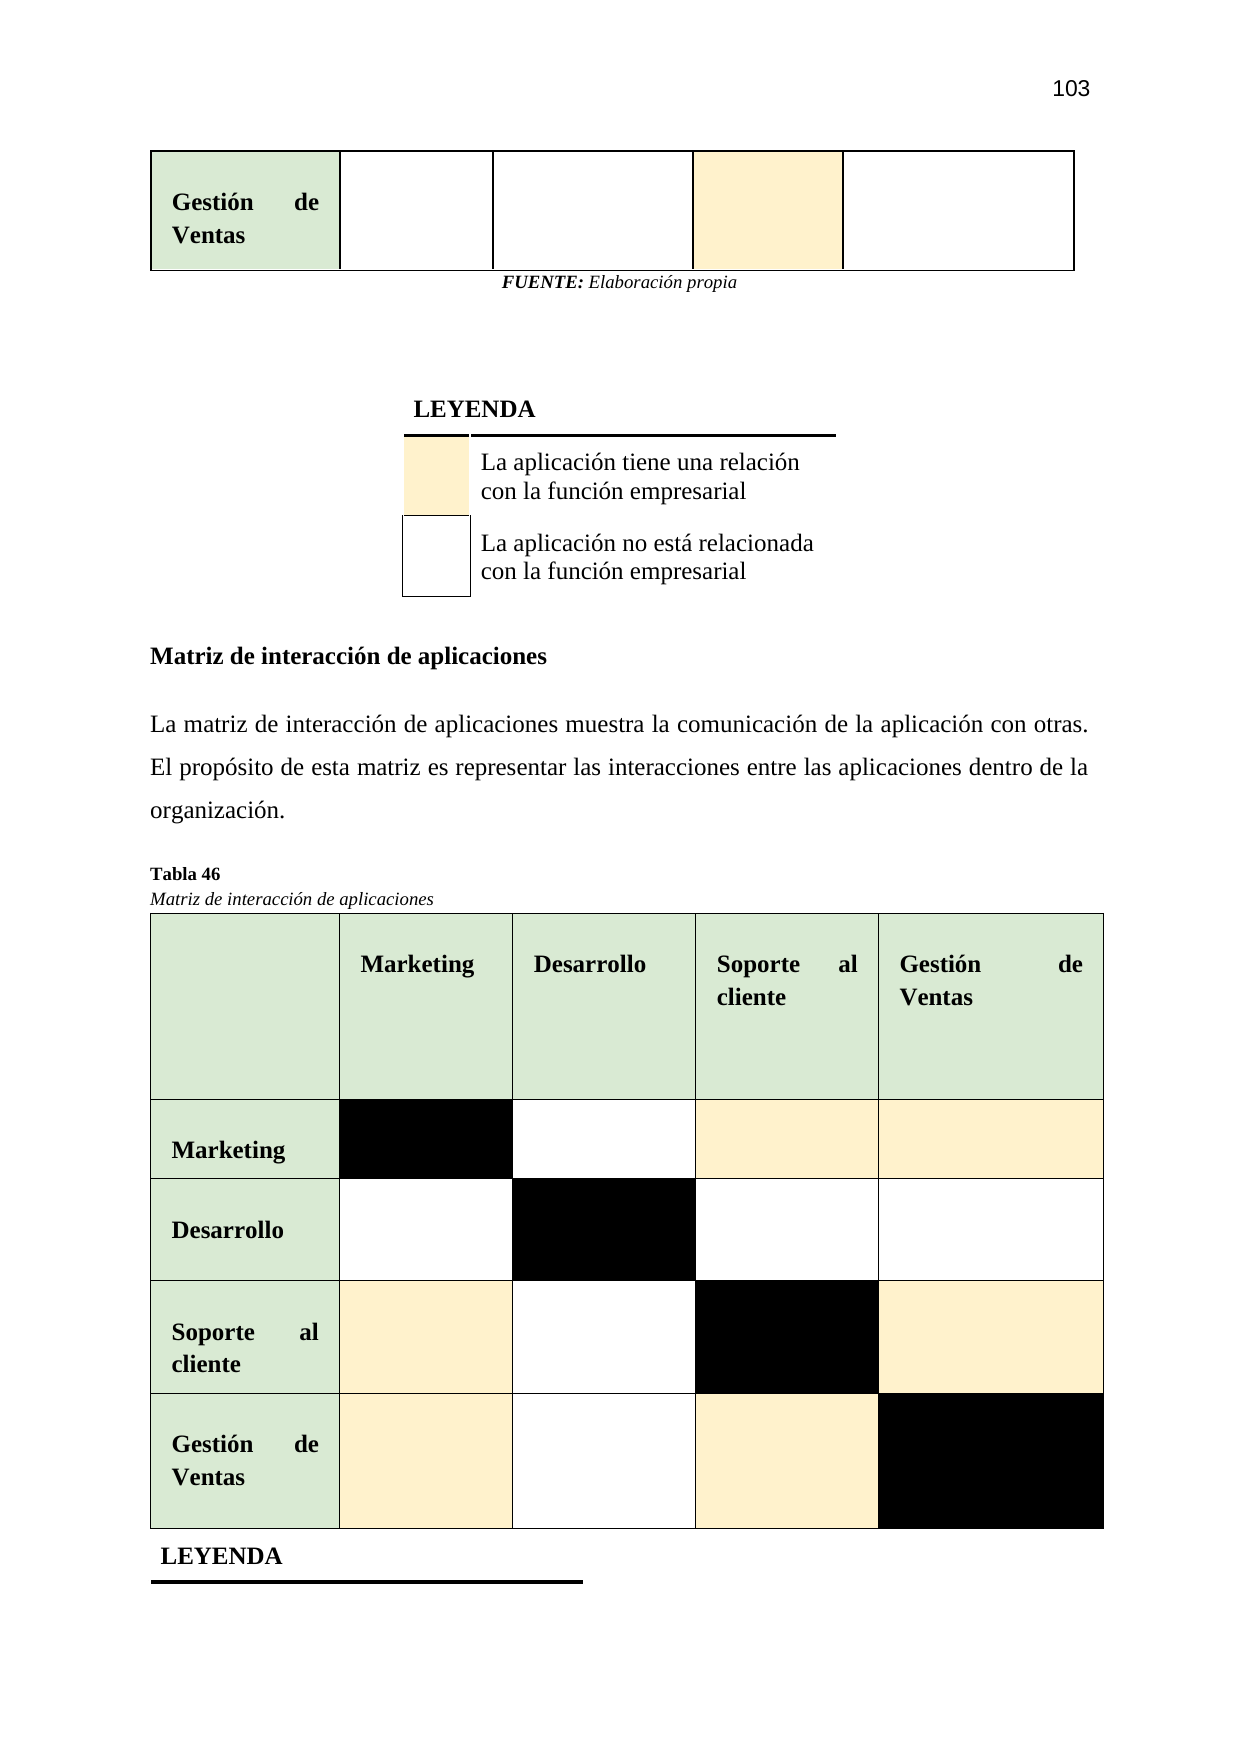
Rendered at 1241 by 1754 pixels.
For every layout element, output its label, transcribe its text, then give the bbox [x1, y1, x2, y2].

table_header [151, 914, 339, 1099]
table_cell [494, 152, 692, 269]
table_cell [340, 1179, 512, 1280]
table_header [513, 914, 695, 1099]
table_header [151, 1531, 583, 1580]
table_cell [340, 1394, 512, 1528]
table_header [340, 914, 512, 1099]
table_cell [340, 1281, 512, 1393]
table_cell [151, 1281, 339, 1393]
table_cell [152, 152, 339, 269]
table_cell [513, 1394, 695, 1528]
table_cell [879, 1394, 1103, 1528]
text La matriz de interacción de aplicaciones muestra la comunicación de la aplicación con otras. El propósito de esta matriz es representar las interacciones entre las aplicaciones dentro de la organización. [150, 709, 1090, 824]
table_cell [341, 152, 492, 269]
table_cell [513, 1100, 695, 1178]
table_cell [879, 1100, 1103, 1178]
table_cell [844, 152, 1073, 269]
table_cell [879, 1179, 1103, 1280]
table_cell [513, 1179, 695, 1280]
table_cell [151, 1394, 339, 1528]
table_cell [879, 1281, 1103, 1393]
text Matriz de interacción de aplicaciones [150, 641, 1090, 669]
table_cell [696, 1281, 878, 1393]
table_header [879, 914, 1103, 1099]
text FUENTE: Elaboración propia [150, 271, 1090, 293]
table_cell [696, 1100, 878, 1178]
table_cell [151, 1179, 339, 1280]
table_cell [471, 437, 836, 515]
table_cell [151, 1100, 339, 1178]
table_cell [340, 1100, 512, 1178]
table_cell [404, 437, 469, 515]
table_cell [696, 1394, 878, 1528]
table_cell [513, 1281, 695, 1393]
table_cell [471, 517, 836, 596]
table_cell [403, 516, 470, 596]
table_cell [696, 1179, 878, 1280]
text Matriz de interacción de aplicaciones [150, 888, 1090, 910]
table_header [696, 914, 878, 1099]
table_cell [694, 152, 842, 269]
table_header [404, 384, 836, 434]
text Tabla 46 [150, 863, 1090, 885]
